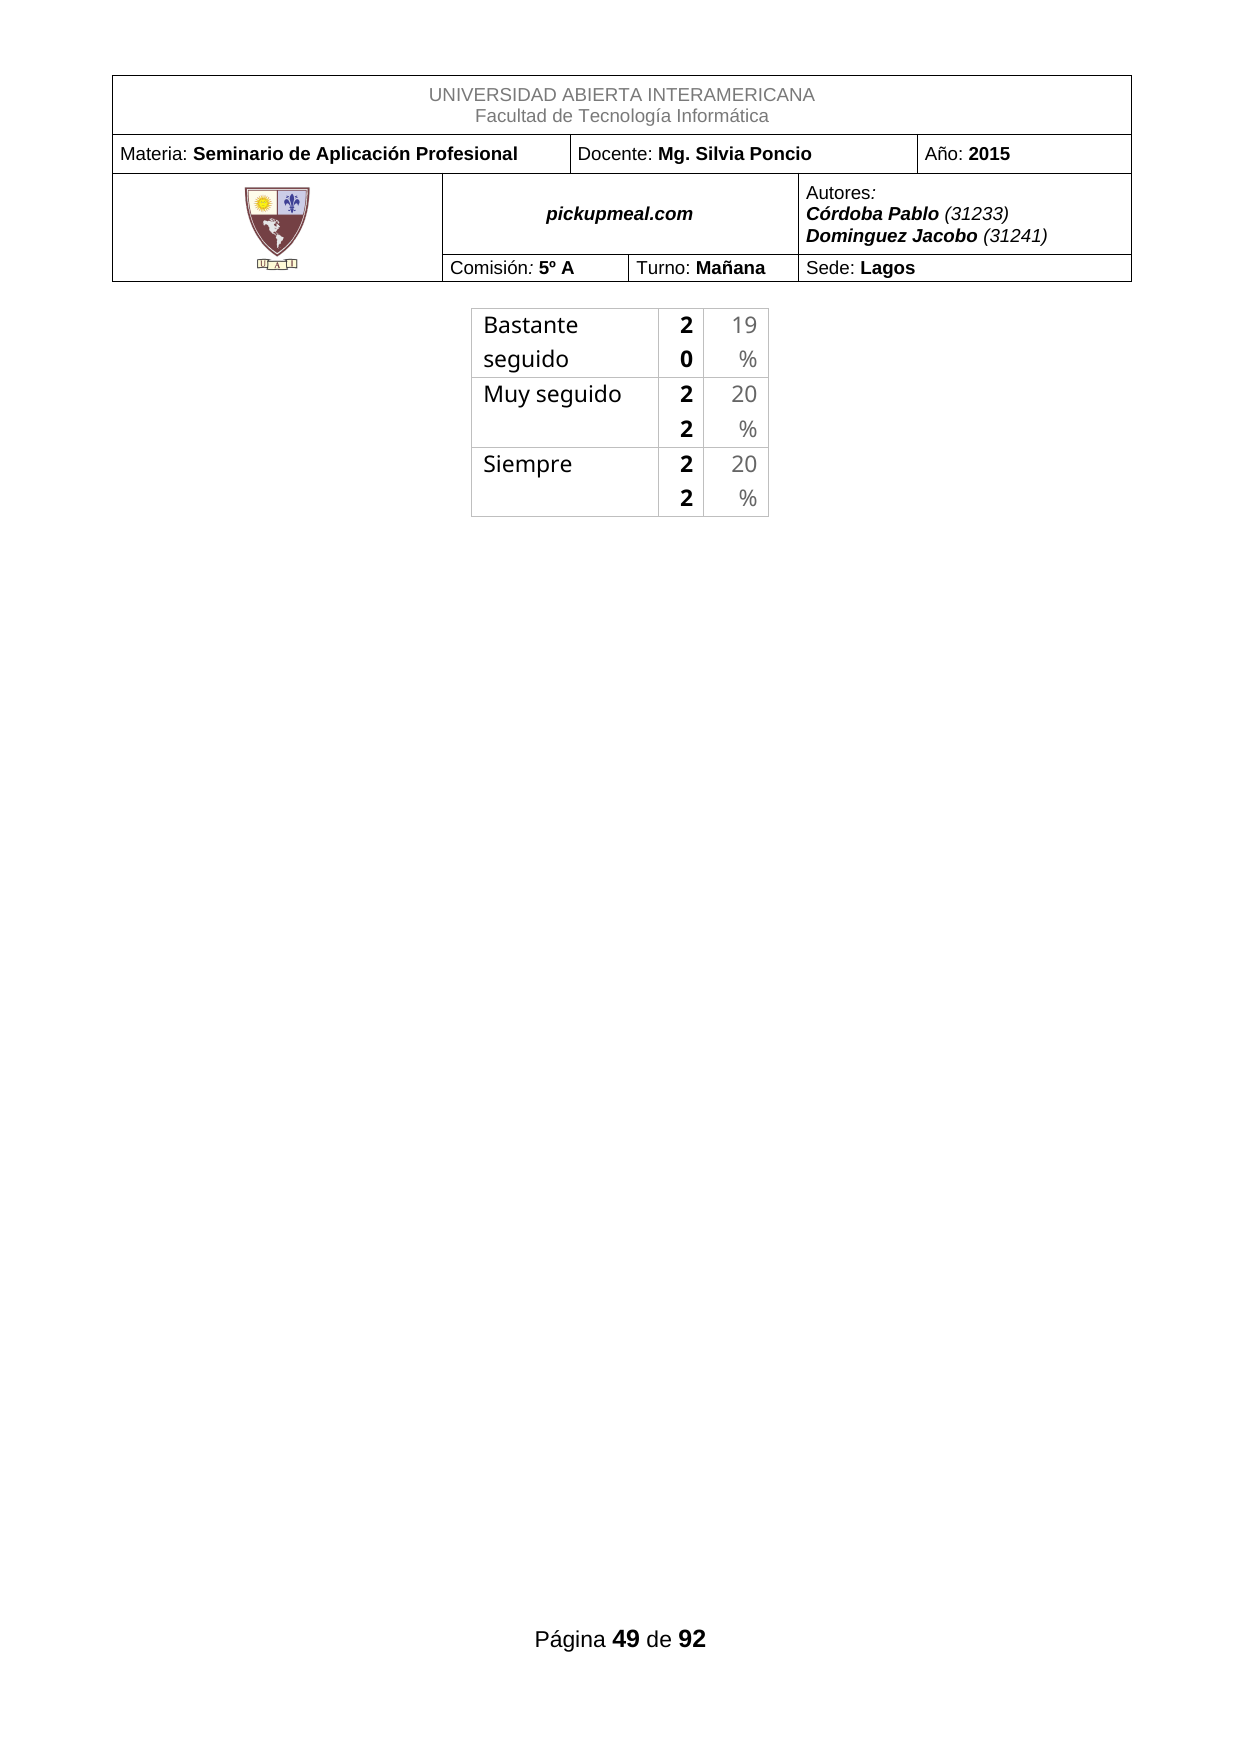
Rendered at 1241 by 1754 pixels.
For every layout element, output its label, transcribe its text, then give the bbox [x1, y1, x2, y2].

table_cell 22 [659, 378, 703, 447]
table_cell Siempre [472, 448, 658, 516]
table_cell Bastante seguido [472, 309, 658, 377]
table_cell 20 [659, 309, 703, 377]
picture [230, 182, 325, 273]
table_cell 19% [704, 309, 768, 377]
table_cell Muy seguido [472, 378, 658, 447]
table_cell 20% [704, 378, 768, 447]
table_cell 22 [659, 448, 703, 516]
table_cell 20% [704, 448, 768, 516]
